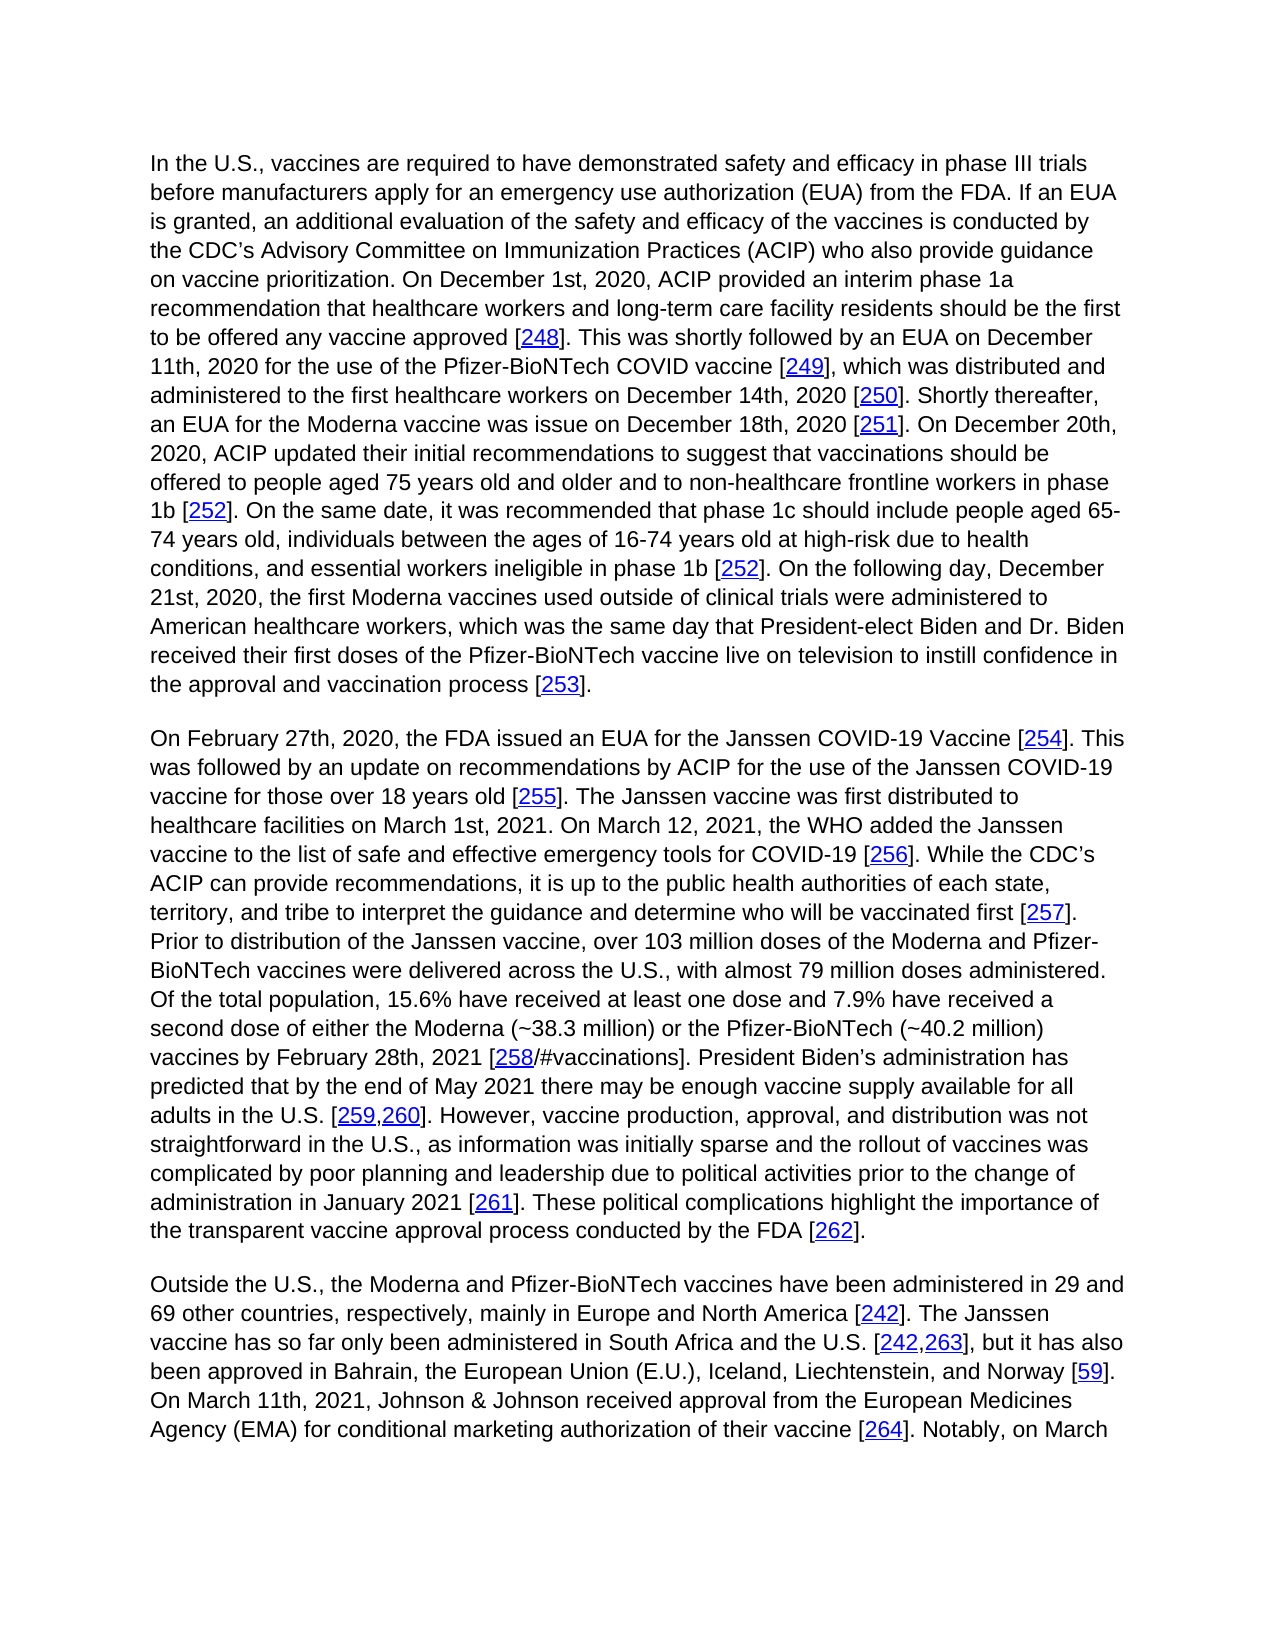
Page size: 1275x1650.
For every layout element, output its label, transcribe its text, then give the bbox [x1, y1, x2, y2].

text In the U.S., vaccines are required to have demonstrated safety and efficacy in phase III trials before manufacturers apply for an emergency use authorization (EUA) from the FDA. If an EUA is granted, an additional evaluation of the safety and efficacy of the vaccines is conducted by the CDC’s Advisory Committee on Immunization Practices (ACIP) who also provide guidance on vaccine prioritization. On December 1st, 2020, ACIP provided an interim phase 1a recommendation that healthcare workers and long-term care facility residents should be the first to be offered any vaccine approved [248]. This was shortly followed by an EUA on December 11th, 2020 for the use of the Pfizer-BioNTech COVID vaccine [249], which was distributed and administered to the first healthcare workers on December 14th, 2020 [250]. Shortly thereafter, an EUA for the Moderna vaccine was issue on December 18th, 2020 [251]. On December 20th, 2020, ACIP updated their initial recommendations to suggest that vaccinations should be offered to people aged 75 years old and older and to non-healthcare frontline workers in phase 1b [252]. On the same date, it was recommended that phase 1c should include people aged 65-74 years old, individuals between the ages of 16-74 years old at high-risk due to health conditions, and essential workers ineligible in phase 1b [252]. On the following day, December 21st, 2020, the first Moderna vaccines used outside of clinical trials were administered to American healthcare workers, which was the same day that President-elect Biden and Dr. Biden received their first doses of the Pfizer-BioNTech vaccine live on television to instill confidence in the approval and vaccination process [253]. [150, 150, 1125, 698]
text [150, 1271, 1125, 1443]
text On February 27th, 2020, the FDA issued an EUA for the Janssen COVID-19 Vaccine [254]. This was followed by an update on recommendations by ACIP for the use of the Janssen COVID-19 vaccine for those over 18 years old [255]. The Janssen vaccine was first distributed to healthcare facilities on March 1st, 2021. On March 12, 2021, the WHO added the Janssen vaccine to the list of safe and effective emergency tools for COVID-19 [256]. While the CDC’s ACIP can provide recommendations, it is up to the public health authorities of each state, territory, and tribe to interpret the guidance and determine who will be vaccinated first [257]. Prior to distribution of the Janssen vaccine, over 103 million doses of the Moderna and Pfizer-BioNTech vaccines were delivered across the U.S., with almost 79 million doses administered. Of the total population, 15.6% have received at least one dose and 7.9% have received a second dose of either the Moderna (~38.3 million) or the Pfizer-BioNTech (~40.2 million) vaccines by February 28th, 2021 [258/#vaccinations]. President Biden’s administration has predicted that by the end of May 2021 there may be enough vaccine supply available for all adults in the U.S. [259,260]. However, vaccine production, approval, and distribution was not straightforward in the U.S., as information was initially sparse and the rollout of vaccines was complicated by poor planning and leadership due to political activities prior to the change of administration in January 2021 [261]. These political complications highlight the importance of the transparent vaccine approval process conducted by the FDA [262]. [150, 725, 1125, 1244]
